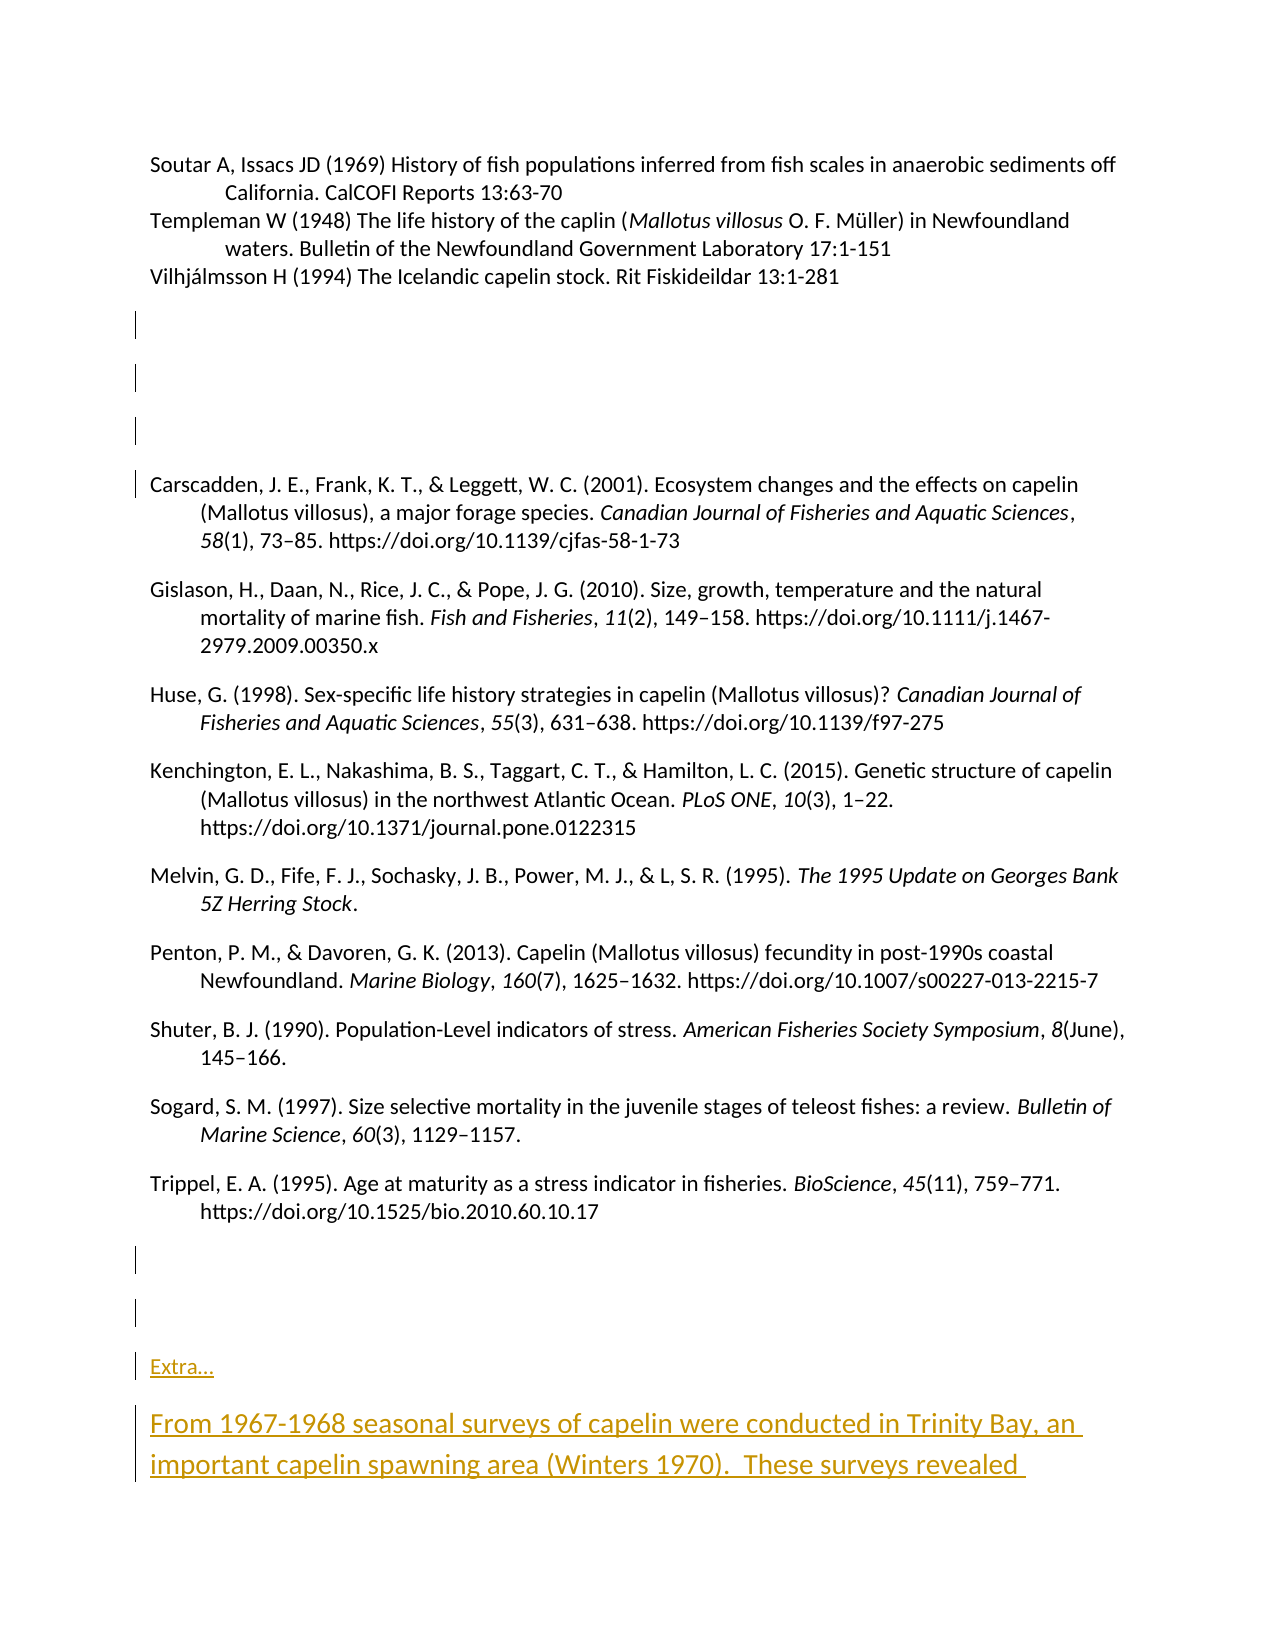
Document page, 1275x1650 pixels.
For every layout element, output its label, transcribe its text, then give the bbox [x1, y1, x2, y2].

text Gislason, H., Daan, N., Rice, J. C., & Pope, J. G. (2010). Size, growth, temperature and the natural mortality of marine fish. Fish and Fisheries, 11(2), 149–158. https://doi.org/10.1111/j.1467-2979.2009.00350.x [150, 575, 1125, 659]
text Shuter, B. J. (1990). Population-Level indicators of stress. American Fisheries Society Symposium, 8(June), 145–166. [150, 1015, 1125, 1071]
text Melvin, G. D., Fife, F. J., Sochasky, J. B., Power, M. J., & L, S. R. (1995). The 1995 Update on Georges Bank 5Z Herring Stock. [150, 862, 1125, 918]
text Carscadden, J. E., Frank, K. T., & Leggett, W. C. (2001). Ecosystem changes and the effects on capelin (Mallotus villosus), a major forage species. Canadian Journal of Fisheries and Aquatic Sciences, 58(1), 73–85. https://doi.org/10.1139/cjfas-58-1-73 [150, 470, 1125, 554]
text Penton, P. M., & Davoren, G. K. (2013). Capelin (Mallotus villosus) fecundity in post-1990s coastal Newfoundland. Marine Biology, 160(7), 1625–1632. https://doi.org/10.1007/s00227-013-2215-7 [150, 938, 1125, 994]
text Huse, G. (1998). Sex-specific life history strategies in capelin (Mallotus villosus)? Canadian Journal of Fisheries and Aquatic Sciences, 55(3), 631–638. https://doi.org/10.1139/f97-275 [150, 680, 1125, 736]
text Templeman W (1948) The life history of the caplin (Mallotus villosus O. F. Müller) in Newfoundland waters. Bulletin of the Newfoundland Government Laboratory 17:1-151 [150, 206, 1125, 262]
text Sogard, S. M. (1997). Size selective mortality in the juvenile stages of teleost fishes: a review. Bulletin of Marine Science, 60(3), 1129–1157. [150, 1092, 1125, 1148]
text Kenchington, E. L., Nakashima, B. S., Taggart, C. T., & Hamilton, L. C. (2015). Genetic structure of capelin (Mallotus villosus) in the northwest Atlantic Ocean. PLoS ONE, 10(3), 1–22. https://doi.org/10.1371/journal.pone.0122315 [150, 757, 1125, 841]
text Soutar A, Issacs JD (1969) History of fish populations inferred from fish scales in anaerobic sediments off California. CalCOFI Reports 13:63-70 [150, 150, 1125, 206]
text Vilhjálmsson H (1994) The Icelandic capelin stock. Rit Fiskideildar 13:1-281 [150, 262, 1125, 290]
text Trippel, E. A. (1995). Age at maturity as a stress indicator in fisheries. BioScience, 45(11), 759–771. https://doi.org/10.1525/bio.2010.60.10.17 [150, 1169, 1125, 1225]
